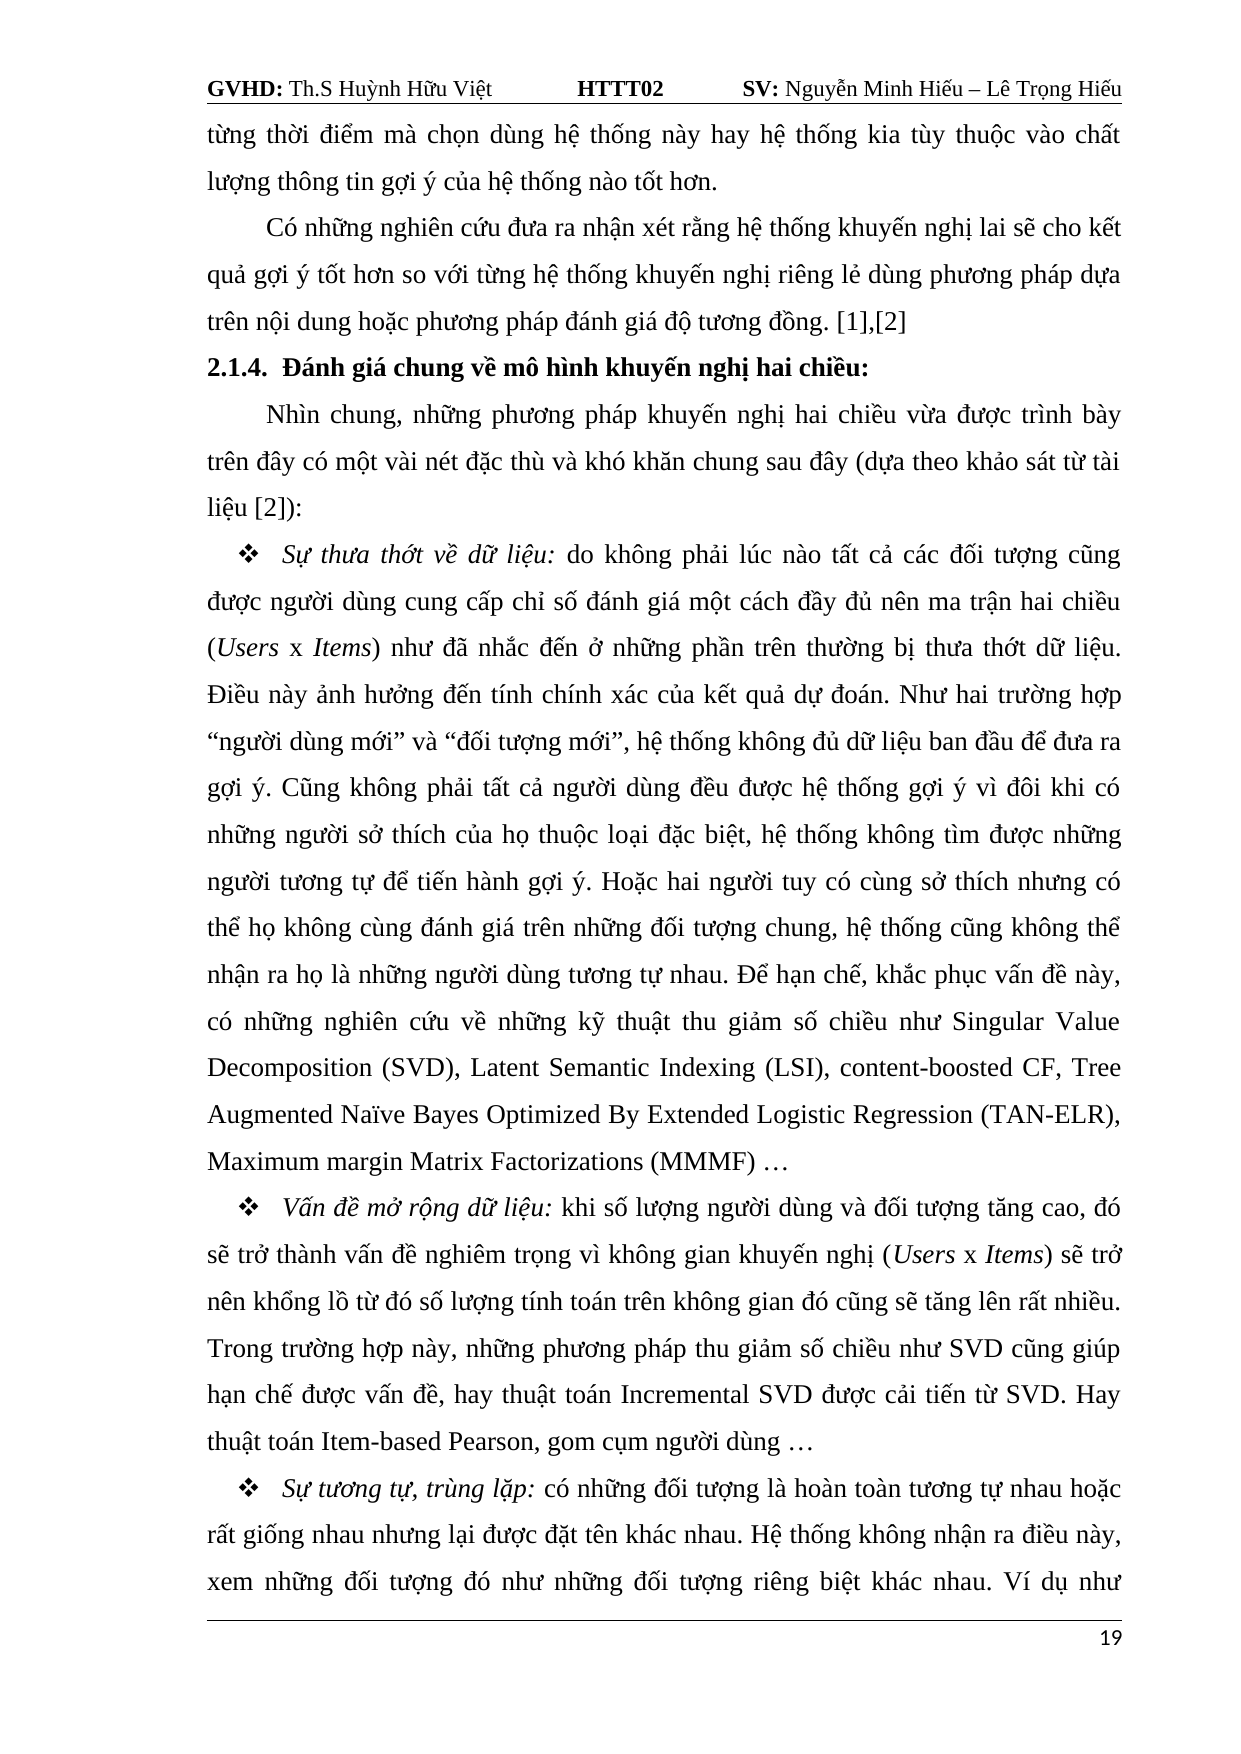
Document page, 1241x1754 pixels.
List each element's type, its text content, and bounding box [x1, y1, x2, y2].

text Có những nghiên cứu đưa ra nhận xét rằng hệ thống khuyến nghị lai sẽ cho kết quả gợi ý tốt hơn so với từng hệ thống khuyến nghị riêng lẻ dùng phương pháp dựa trên nội dung hoặc phương pháp đánh giá độ tương đồng. [1],[2] [207, 211, 1122, 336]
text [207, 118, 1122, 196]
subtitle Đánh giá chung về mô hình khuyến nghị hai chiều: [207, 351, 1122, 383]
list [207, 1472, 1122, 1596]
list Sự thưa thớt về dữ liệu: do không phải lúc nào tất cả các đối tượng cũng được người dùng cung cấp chỉ số đánh giá một cách đầy đủ nên ma trận hai chiều (Users x Items) như đã nhắc đến ở những phần trên thường bị thưa thớt dữ liệu. Điều này ảnh hưởng đến tính chính xác của kết quả dự đoán. Như hai trường hợp “người dùng mới” và “đối tượng mới”, hệ thống không đủ dữ liệu ban đầu để đưa ra gợi ý. Cũng không phải tất cả người dùng đều được hệ thống gợi ý vì đôi khi có những người sở thích của họ thuộc loại đặc biệt, hệ thống không tìm được những người tương tự để tiến hành gợi ý. Hoặc hai người tuy có cùng sở thích nhưng có thể họ không cùng đánh giá trên những đối tượng chung, hệ thống cũng không thể nhận ra họ là những người dùng tương tự nhau. Để hạn chế, khắc phục vấn đề này, có những nghiên cứu về những kỹ thuật thu giảm số chiều như Singular Value Decomposition (SVD), Latent Semantic Indexing (LSI), content-boosted CF, Tree Augmented Naïve Bayes Optimized By Extended Logistic Regression (TAN-ELR), Maximum margin Matrix Factorizations (MMMF) … [207, 538, 1122, 1176]
text Nhìn chung, những phương pháp khuyến nghị hai chiều vừa được trình bày trên đây có một vài nét đặc thù và khó khăn chung sau đây (dựa theo khảo sát từ tài liệu [2]): [207, 398, 1122, 523]
list Vấn đề mở rộng dữ liệu: khi số lượng người dùng và đối tượng tăng cao, đó sẽ trở thành vấn đề nghiêm trọng vì không gian khuyến nghị (Users x Items) sẽ trở nên khổng lồ từ đó số lượng tính toán trên không gian đó cũng sẽ tăng lên rất nhiều. Trong trường hợp này, những phương pháp thu giảm số chiều như SVD cũng giúp hạn chế được vấn đề, hay thuật toán Incremental SVD được cải tiến từ SVD. Hay thuật toán Item-based Pearson, gom cụm người dùng … [207, 1192, 1122, 1456]
